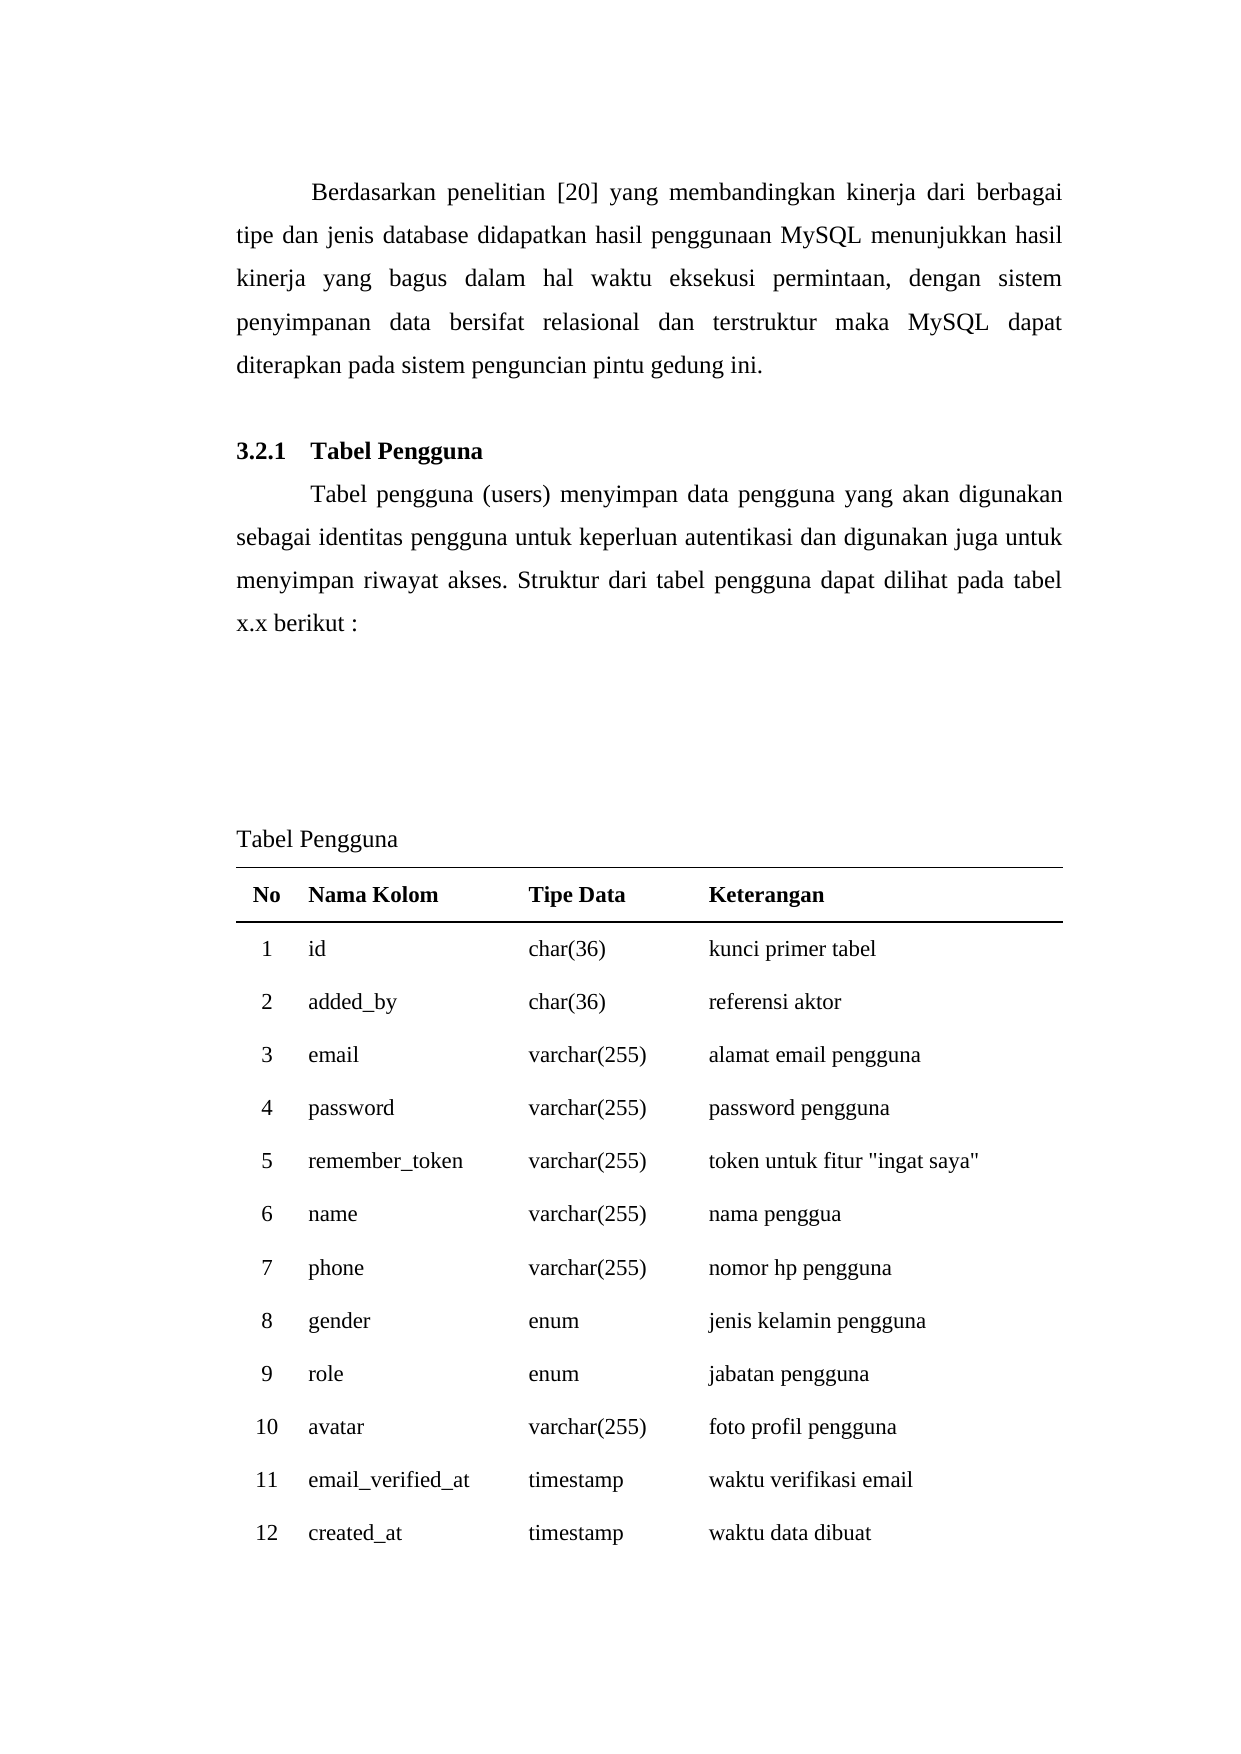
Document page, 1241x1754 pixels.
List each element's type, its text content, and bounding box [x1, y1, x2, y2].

table_cell waktu verifikasi email [697, 1454, 1063, 1507]
table_cell 4 [236, 1082, 297, 1135]
table_cell 3 [236, 1029, 297, 1082]
table_cell gender [297, 1294, 517, 1347]
table_cell 10 [236, 1401, 297, 1454]
table_cell nomor hp pengguna [697, 1241, 1063, 1294]
table_header Keterangan [697, 868, 1063, 921]
table_cell varchar(255) [517, 1241, 697, 1294]
table_cell waktu data dibuat [697, 1507, 1063, 1560]
table_cell varchar(255) [517, 1082, 697, 1135]
table_cell token untuk fitur "ingat saya" [697, 1135, 1063, 1188]
table_cell char(36) [517, 923, 697, 976]
table_cell email [297, 1029, 517, 1082]
table_cell added_by [297, 976, 517, 1029]
table_cell nama penggua [697, 1188, 1063, 1241]
table_cell timestamp [517, 1454, 697, 1507]
table_cell 6 [236, 1188, 297, 1241]
table_cell email_verified_at [297, 1454, 517, 1507]
text Tabel pengguna (users) menyimpan data pengguna yang akan digunakan sebagai identitas pengguna untuk keperluan autentikasi dan digunakan juga untuk menyimpan riwayat akses. Struktur dari tabel pengguna dapat dilihat pada tabel x.x berikut : [236, 479, 1063, 637]
table_cell alamat email pengguna [697, 1029, 1063, 1082]
table_cell id [297, 923, 517, 976]
table_cell created_at [297, 1507, 517, 1560]
table_cell varchar(255) [517, 1029, 697, 1082]
table_header No [236, 868, 297, 921]
table_cell password [297, 1082, 517, 1135]
table_cell remember_token [297, 1135, 517, 1188]
table_cell timestamp [517, 1507, 697, 1560]
table_cell varchar(255) [517, 1401, 697, 1454]
table_cell foto profil pengguna [697, 1401, 1063, 1454]
table_cell 7 [236, 1241, 297, 1294]
table_cell role [297, 1348, 517, 1401]
table_cell varchar(255) [517, 1135, 697, 1188]
table_cell kunci primer tabel [697, 923, 1063, 976]
text Tabel Pengguna [236, 824, 1063, 853]
table_header Nama Kolom [297, 868, 517, 921]
table_cell char(36) [517, 976, 697, 1029]
table_cell 12 [236, 1507, 297, 1560]
table_cell 5 [236, 1135, 297, 1188]
table_cell phone [297, 1241, 517, 1294]
table_cell enum [517, 1348, 697, 1401]
text Berdasarkan penelitian [20] yang membandingkan kinerja dari berbagai tipe dan jenis database didapatkan hasil penggunaan MySQL menunjukkan hasil kinerja yang bagus dalam hal waktu eksekusi permintaan, dengan sistem penyimpanan data bersifat relasional dan terstruktur maka MySQL dapat diterapkan pada sistem penguncian pintu gedung ini. [236, 177, 1063, 378]
table_cell jenis kelamin pengguna [697, 1294, 1063, 1347]
table_cell name [297, 1188, 517, 1241]
table_header Tipe Data [517, 868, 697, 921]
table_cell password pengguna [697, 1082, 1063, 1135]
table_cell 11 [236, 1454, 297, 1507]
text Tabel Pengguna [236, 436, 1063, 465]
table_cell referensi aktor [697, 976, 1063, 1029]
table_cell 9 [236, 1348, 297, 1401]
table_cell avatar [297, 1401, 517, 1454]
table_cell 8 [236, 1294, 297, 1347]
table_cell jabatan pengguna [697, 1348, 1063, 1401]
table_cell varchar(255) [517, 1188, 697, 1241]
table_cell 2 [236, 976, 297, 1029]
table_cell 1 [236, 923, 297, 976]
table_cell enum [517, 1294, 697, 1347]
